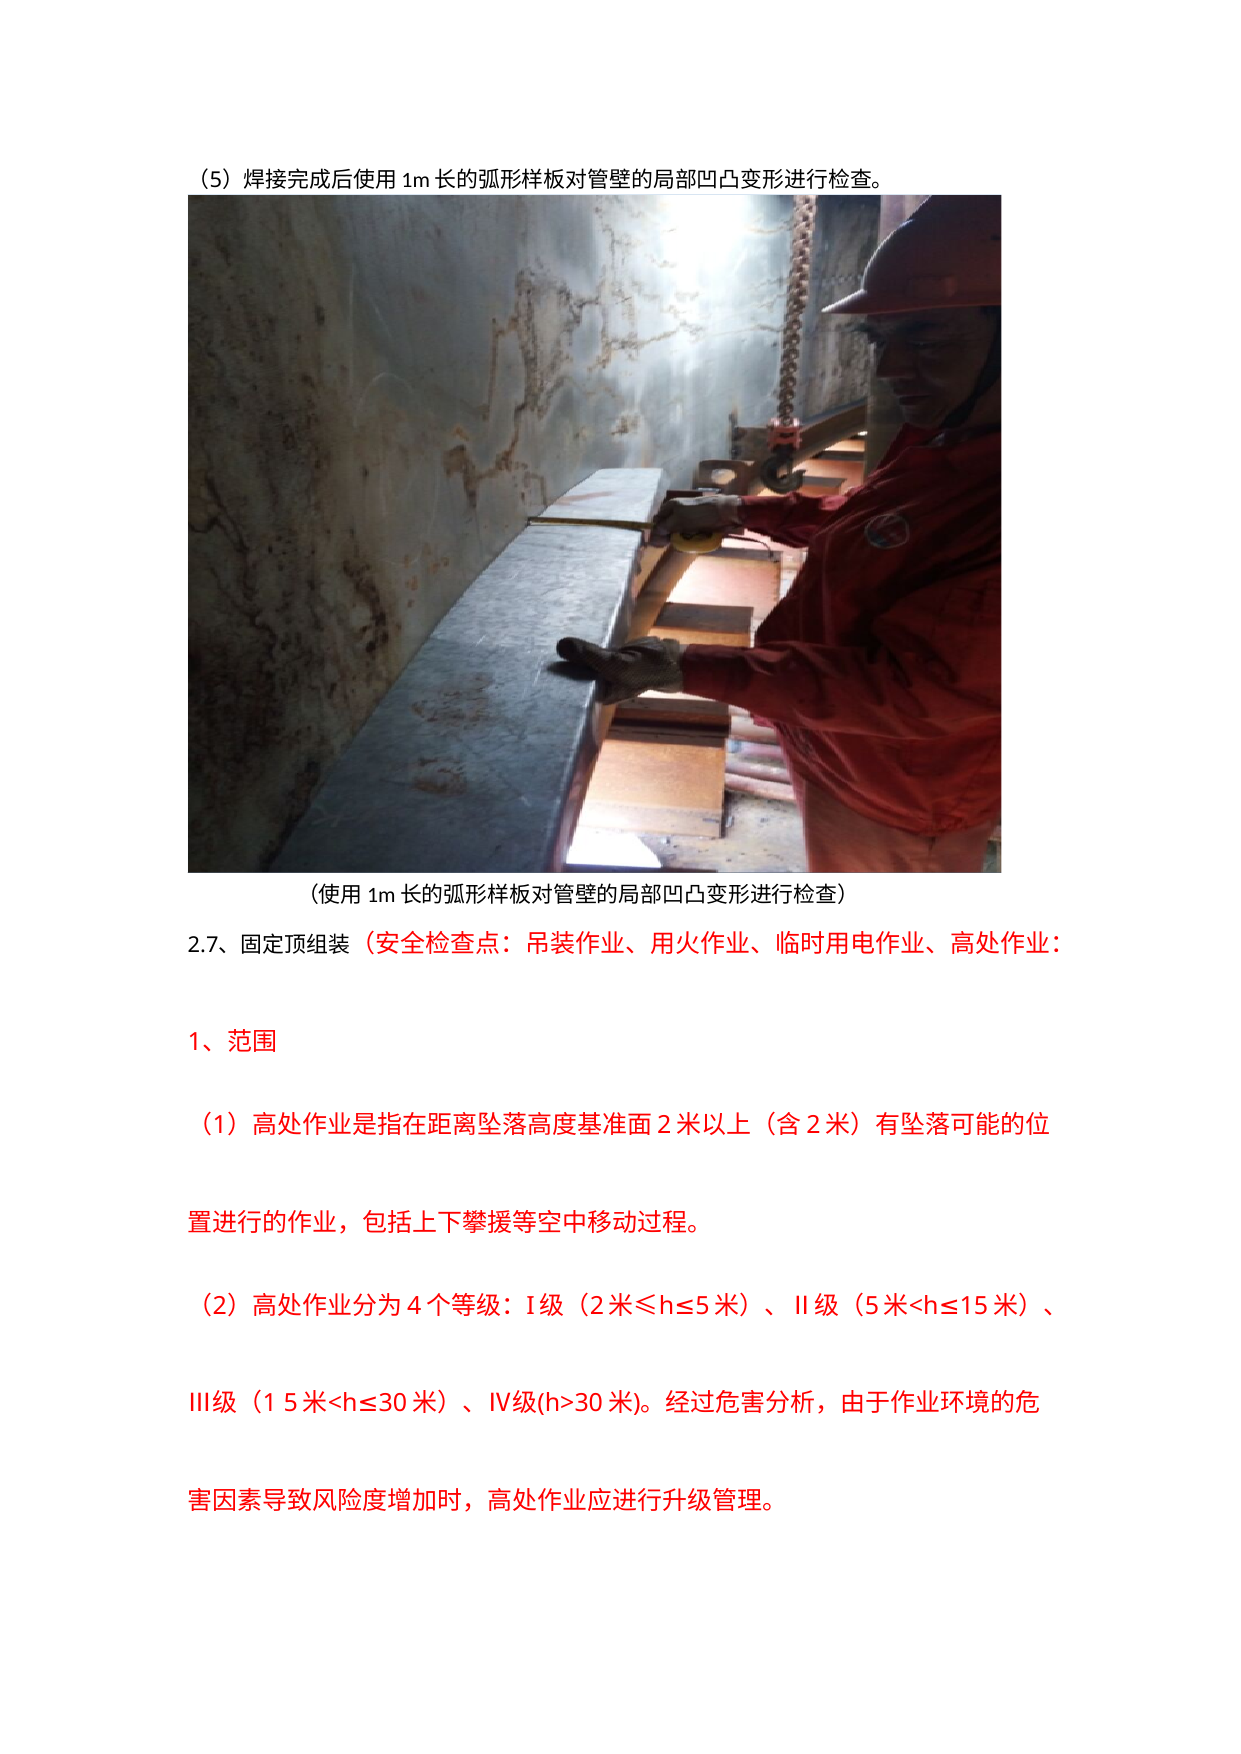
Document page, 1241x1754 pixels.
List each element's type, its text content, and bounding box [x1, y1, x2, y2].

picture [187, 194, 1002, 873]
text （2）高处作业分为4个等级：I级（2米≤h≤5米）、Ⅱ级（5米<h≤15米）、Ⅲ级（1 5米<h≤30米）、Ⅳ级(h>30米)。经过危害分析，由于作业环境的危害因素导致风险度增加时，高处作业应进行升级管理。 [187, 1271, 1053, 1531]
text 2.7、固定顶组装（安全检查点：吊装作业、用火作业、临时用电作业、高处作业：1、范围 [187, 909, 1053, 1072]
text （5）焊接完成后使用1m长的弧形样板对管壁的局部凹凸变形进行检查。 [187, 162, 1053, 194]
text （使用1m长的弧形样板对管壁的局部凹凸变形进行检查） [187, 877, 1053, 909]
text （1）高处作业是指在距离坠落高度基准面2米以上（含2米）有坠落可能的位置进行的作业，包括上下攀援等空中移动过程。 [187, 1090, 1053, 1253]
